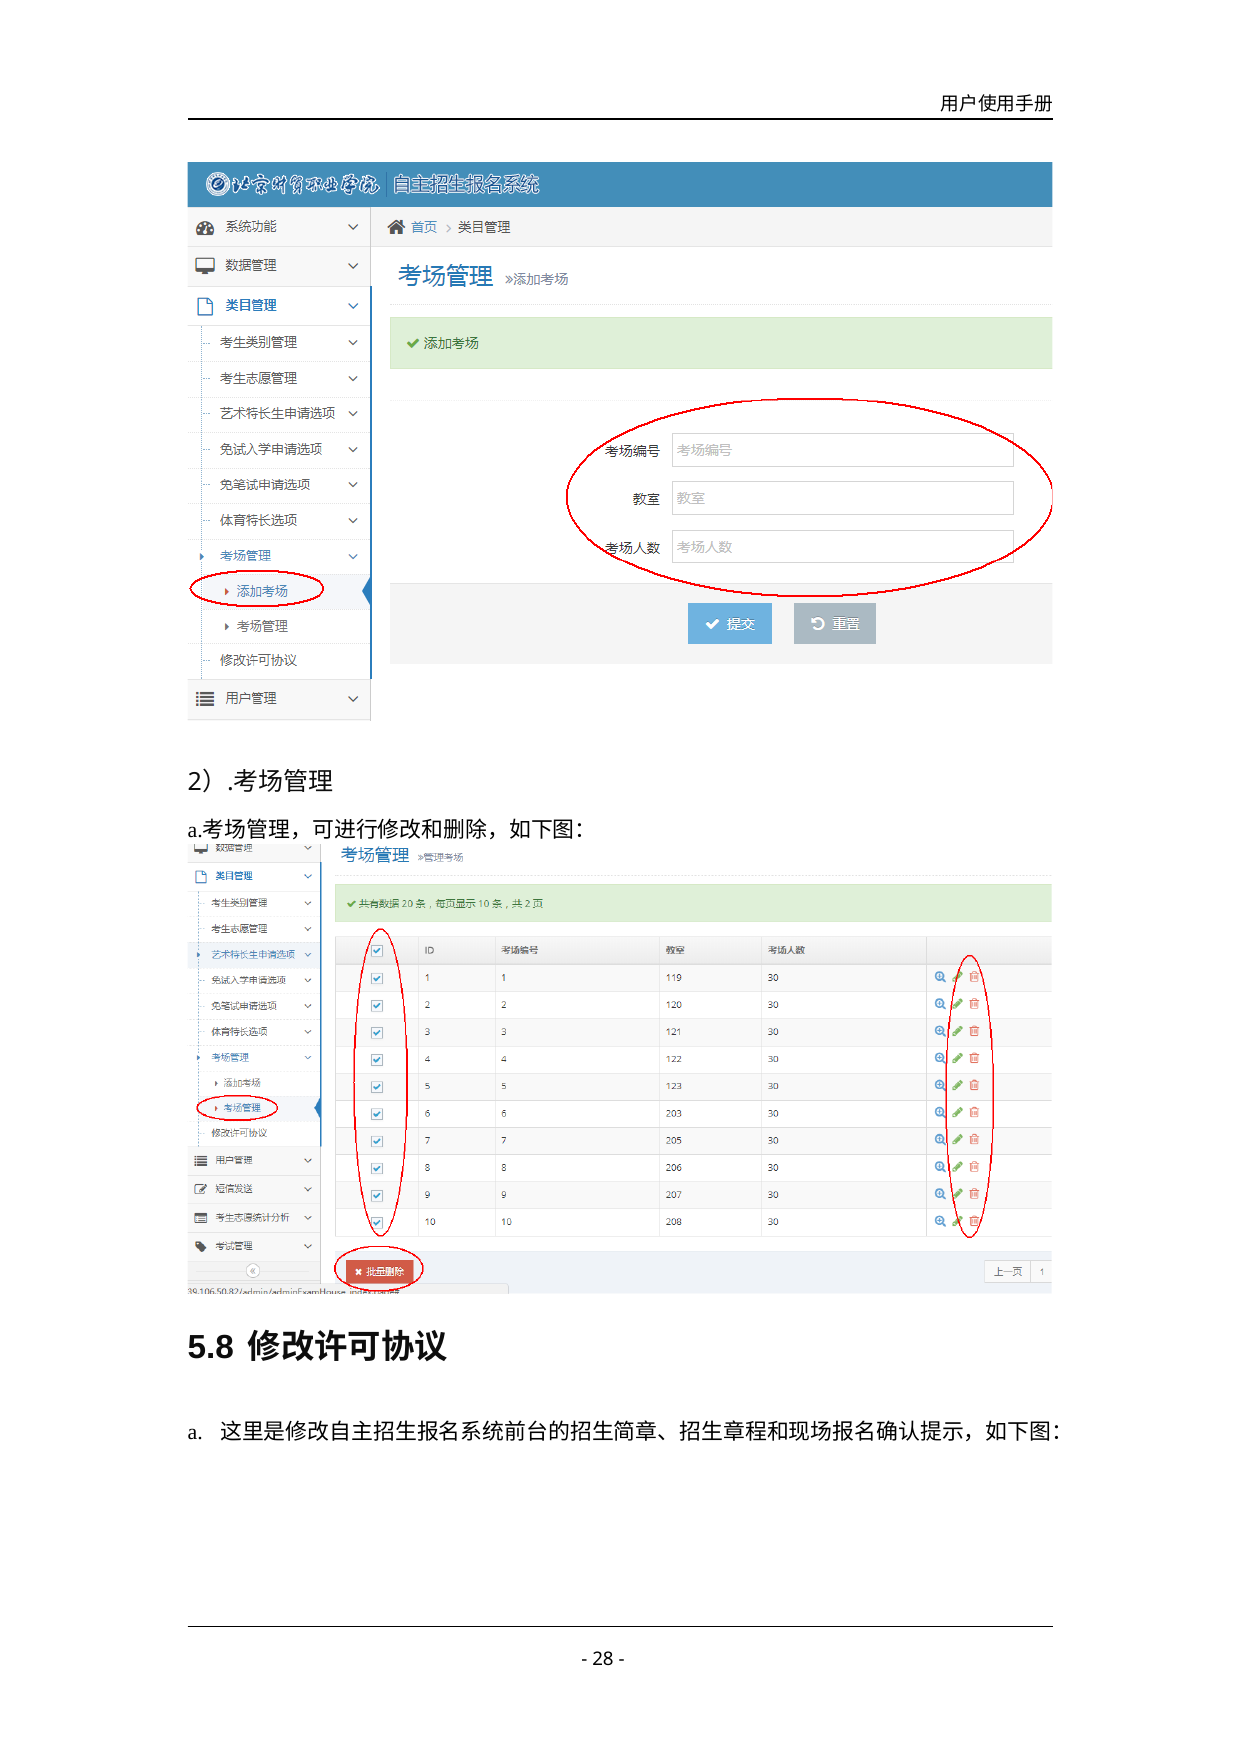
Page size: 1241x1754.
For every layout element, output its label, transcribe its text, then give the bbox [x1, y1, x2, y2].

picture [187, 844, 1052, 1294]
picture [187, 162, 1053, 721]
subtitle 修改许可协议 [187, 1312, 1053, 1377]
text 2）.考场管理 [187, 747, 1053, 812]
list 这里是修改自主招生报名系统前台的招生简章、招生章程和现场报名确认提示，如下图： [187, 1413, 1053, 1446]
text a.考场管理，可进行修改和删除，如下图： [187, 812, 1053, 844]
